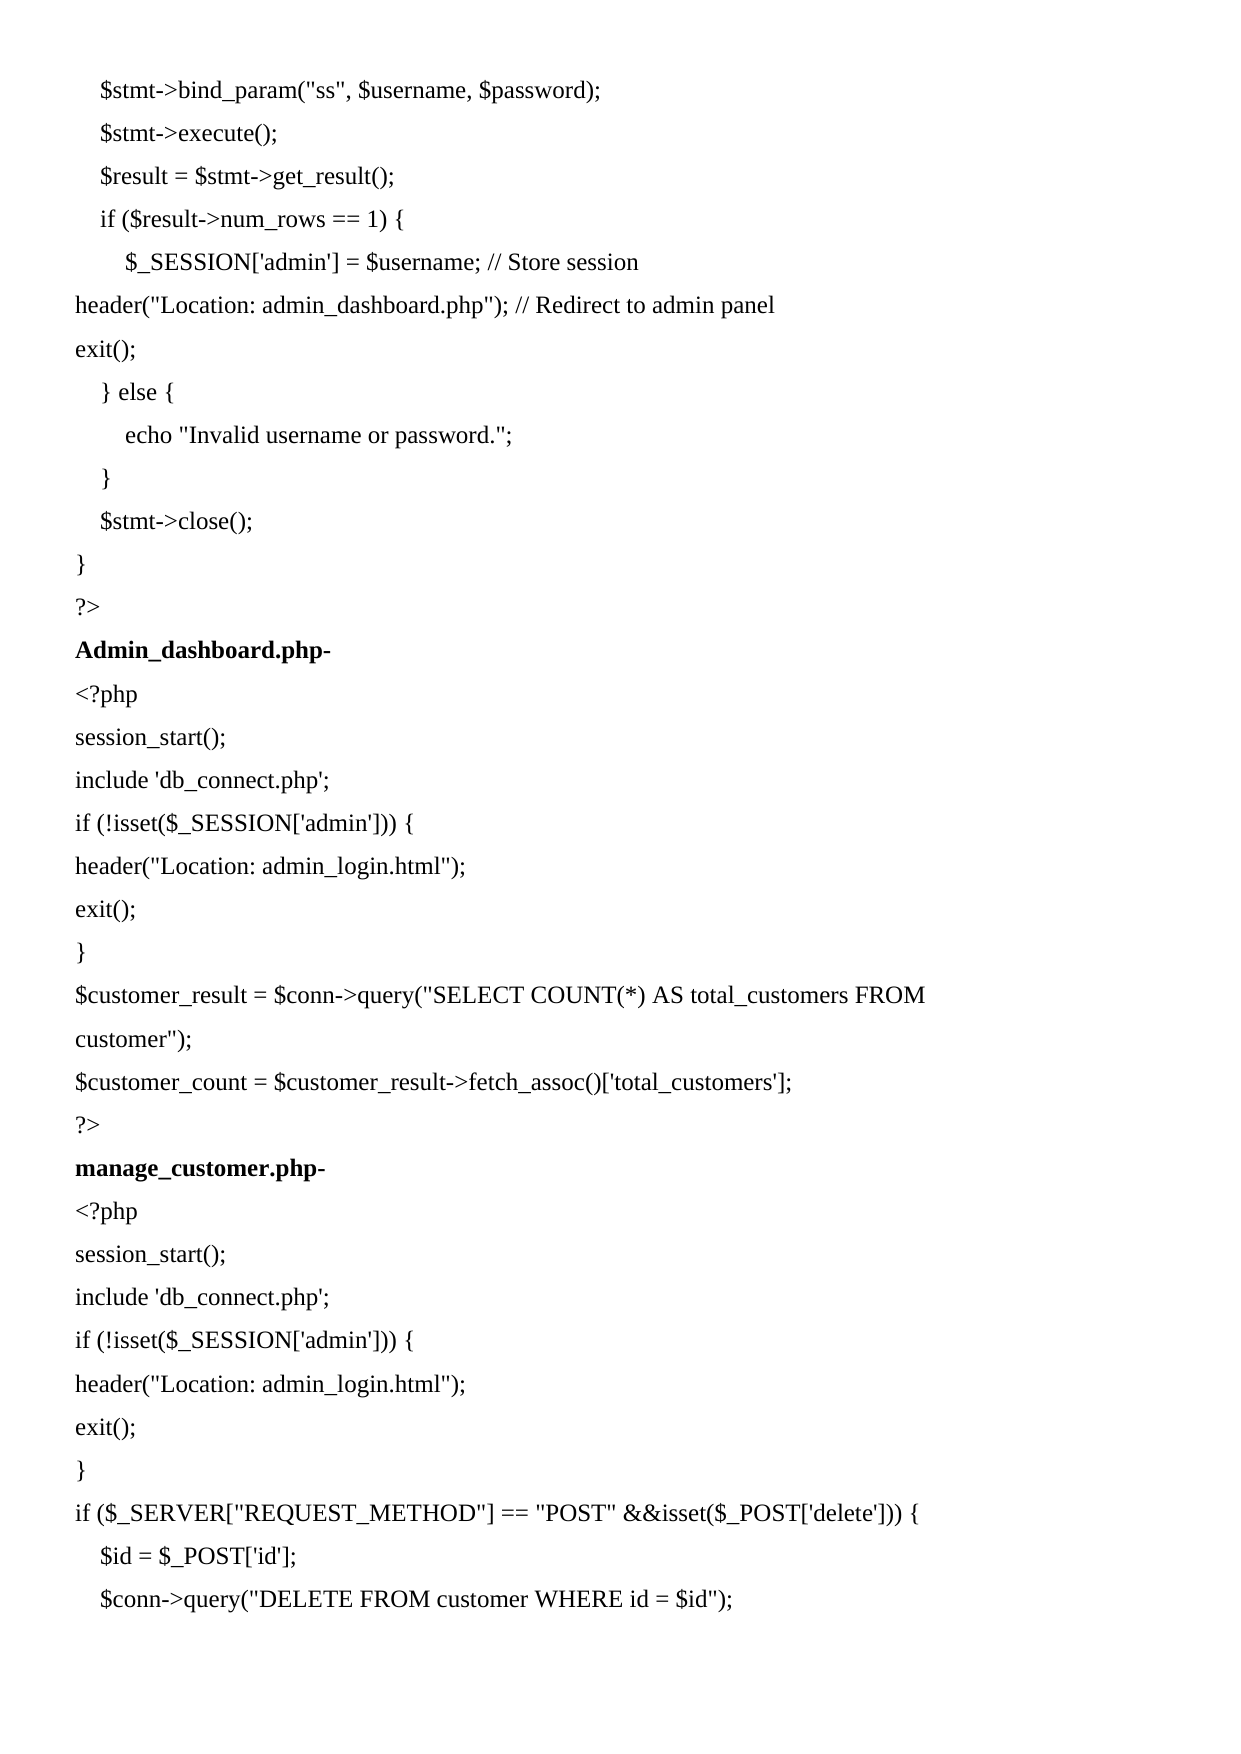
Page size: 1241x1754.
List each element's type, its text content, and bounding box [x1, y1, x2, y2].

text echo "Invalid username or password."; [75, 420, 1015, 449]
text } [75, 937, 1015, 966]
text exit(); [75, 334, 1015, 362]
text $stmt->close(); [75, 506, 1015, 535]
text include 'db_connect.php'; [75, 765, 1015, 794]
text $_SESSION['admin'] = $username; // Store session [75, 247, 1015, 276]
text } else { [75, 377, 1015, 406]
text <?php [75, 679, 1015, 707]
text } [75, 463, 1015, 492]
text if ($_SERVER["REQUEST_METHOD"] == "POST" &&isset($_POST['delete'])) { [75, 1498, 1015, 1527]
text if (!isset($_SESSION['admin'])) { [75, 808, 1015, 837]
text ?> [75, 592, 1015, 621]
text header("Location: admin_dashboard.php"); // Redirect to admin panel [75, 291, 1015, 319]
text Admin_dashboard.php- [75, 636, 1015, 664]
text $id = $_POST['id']; [75, 1541, 1015, 1570]
text session_start(); [75, 1239, 1015, 1268]
text ?> [75, 1110, 1015, 1139]
text exit(); [75, 1412, 1015, 1441]
text exit(); [75, 894, 1015, 923]
text header("Location: admin_login.html"); [75, 851, 1015, 880]
text $customer_count = $customer_result->fetch_assoc()['total_customers']; [75, 1067, 1015, 1096]
text session_start(); [75, 722, 1015, 751]
text <?php [75, 1196, 1015, 1225]
text $result = $stmt->get_result(); [75, 161, 1015, 190]
text $customer_result = $conn->query("SELECT COUNT(*) AS total_customers FROM customer"); [75, 981, 1015, 1052]
text include 'db_connect.php'; [75, 1282, 1015, 1311]
text manage_customer.php- [75, 1153, 1015, 1182]
text $conn->query("DELETE FROM customer WHERE id = $id"); [75, 1584, 1015, 1613]
text header("Location: admin_login.html"); [75, 1369, 1015, 1397]
text } [75, 1455, 1015, 1484]
text } [75, 549, 1015, 578]
text if ($result->num_rows == 1) { [75, 204, 1015, 233]
text $stmt->execute(); [75, 118, 1015, 147]
text if (!isset($_SESSION['admin'])) { [75, 1326, 1015, 1354]
text $stmt->bind_param("ss", $username, $password); [75, 75, 1015, 104]
